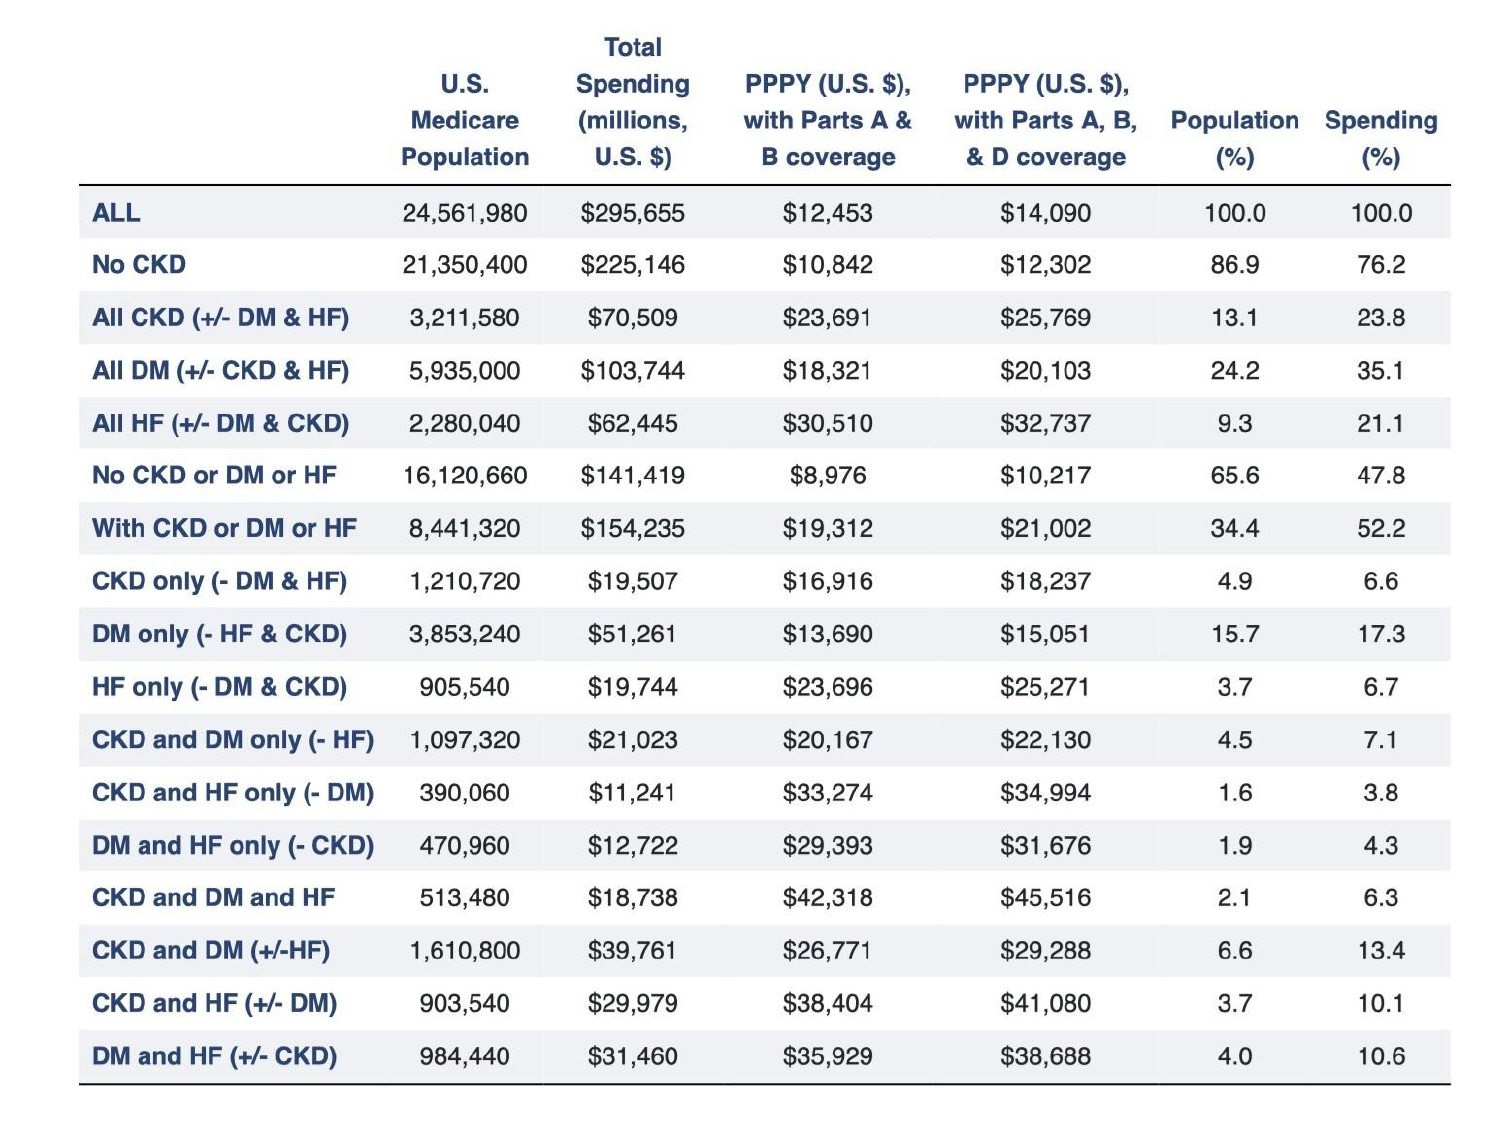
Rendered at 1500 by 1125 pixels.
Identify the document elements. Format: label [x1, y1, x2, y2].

picture [78, 31, 1460, 1087]
